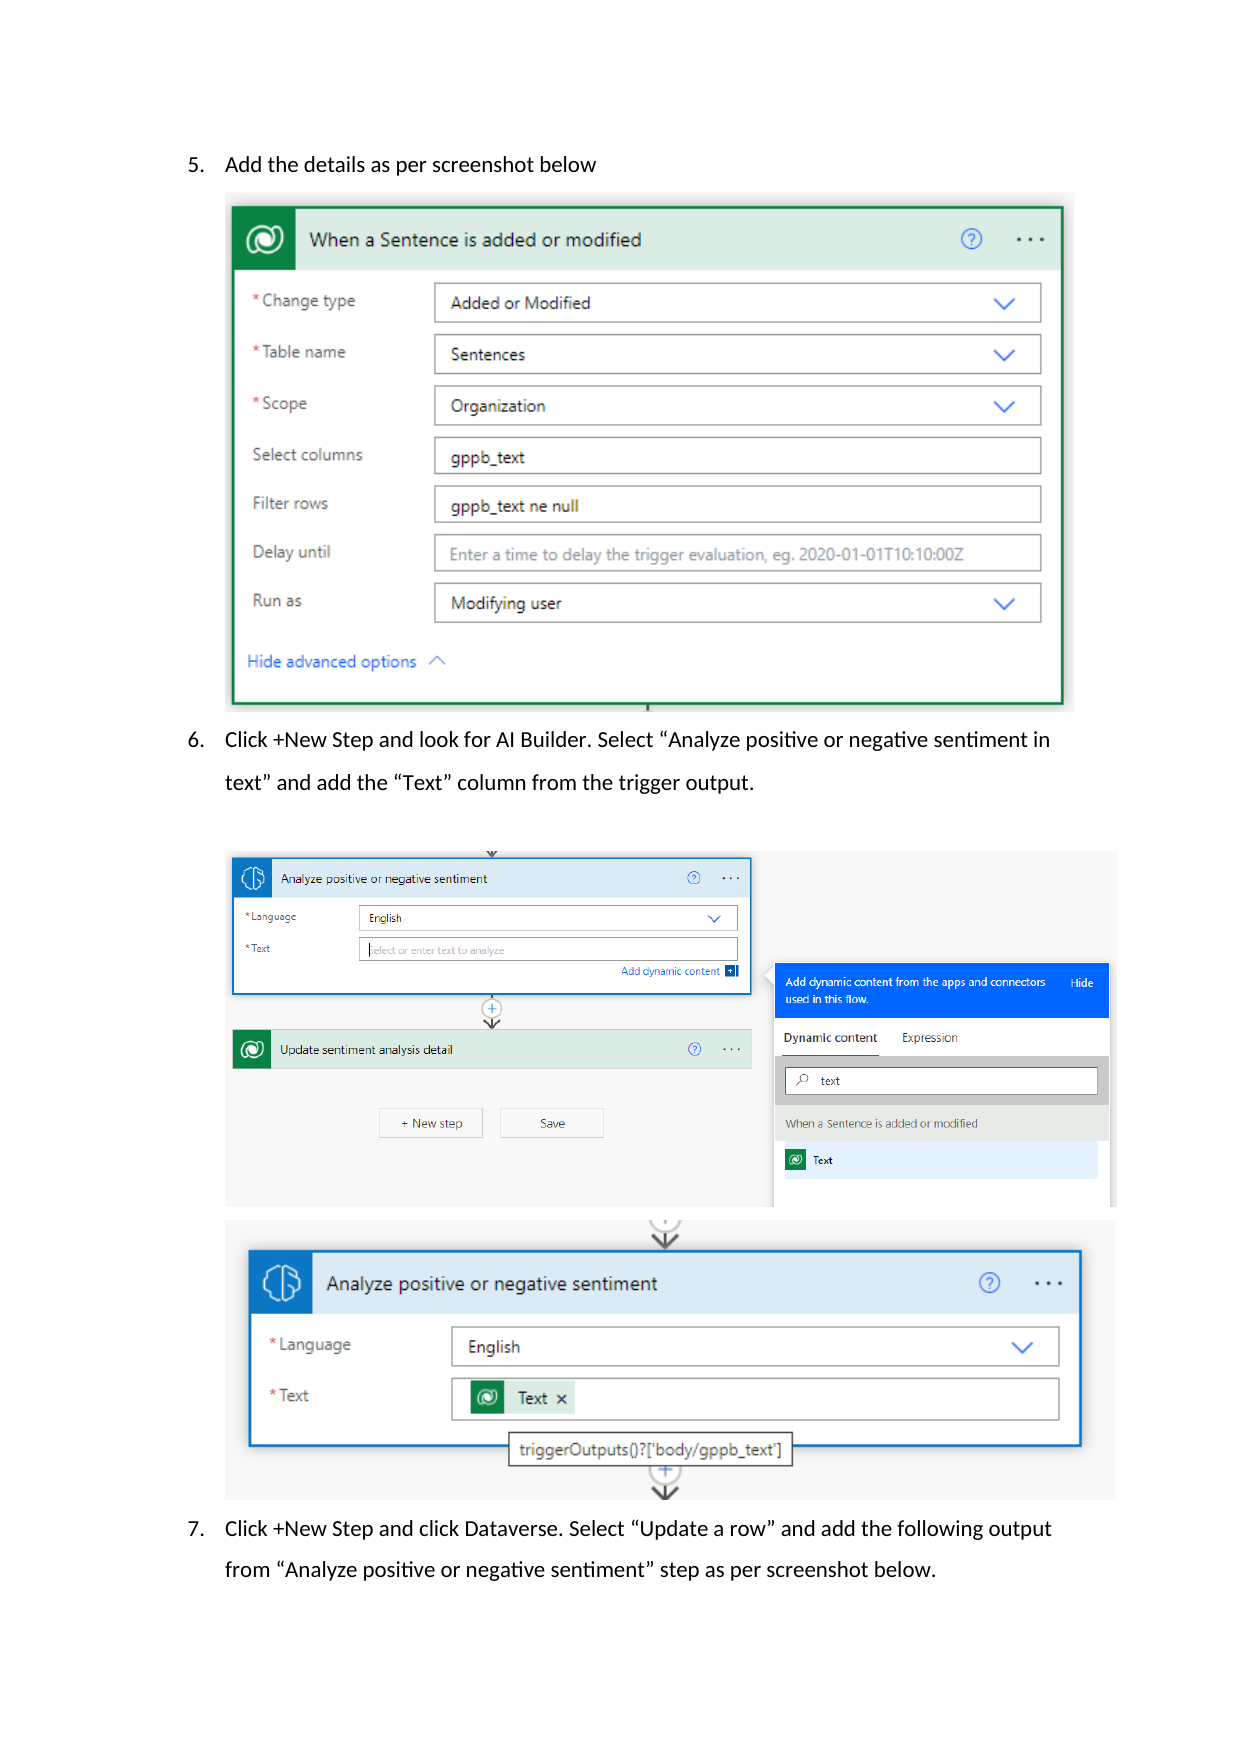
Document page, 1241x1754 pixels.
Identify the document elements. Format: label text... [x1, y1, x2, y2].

list Click +New Step and click Dataverse. Select “Update a row” and add the following output from “Analyze positive or negative sentiment” step as per screenshot below. [187, 1514, 1090, 1584]
picture [225, 192, 1075, 712]
picture [225, 1220, 1115, 1500]
picture [225, 851, 1117, 1207]
